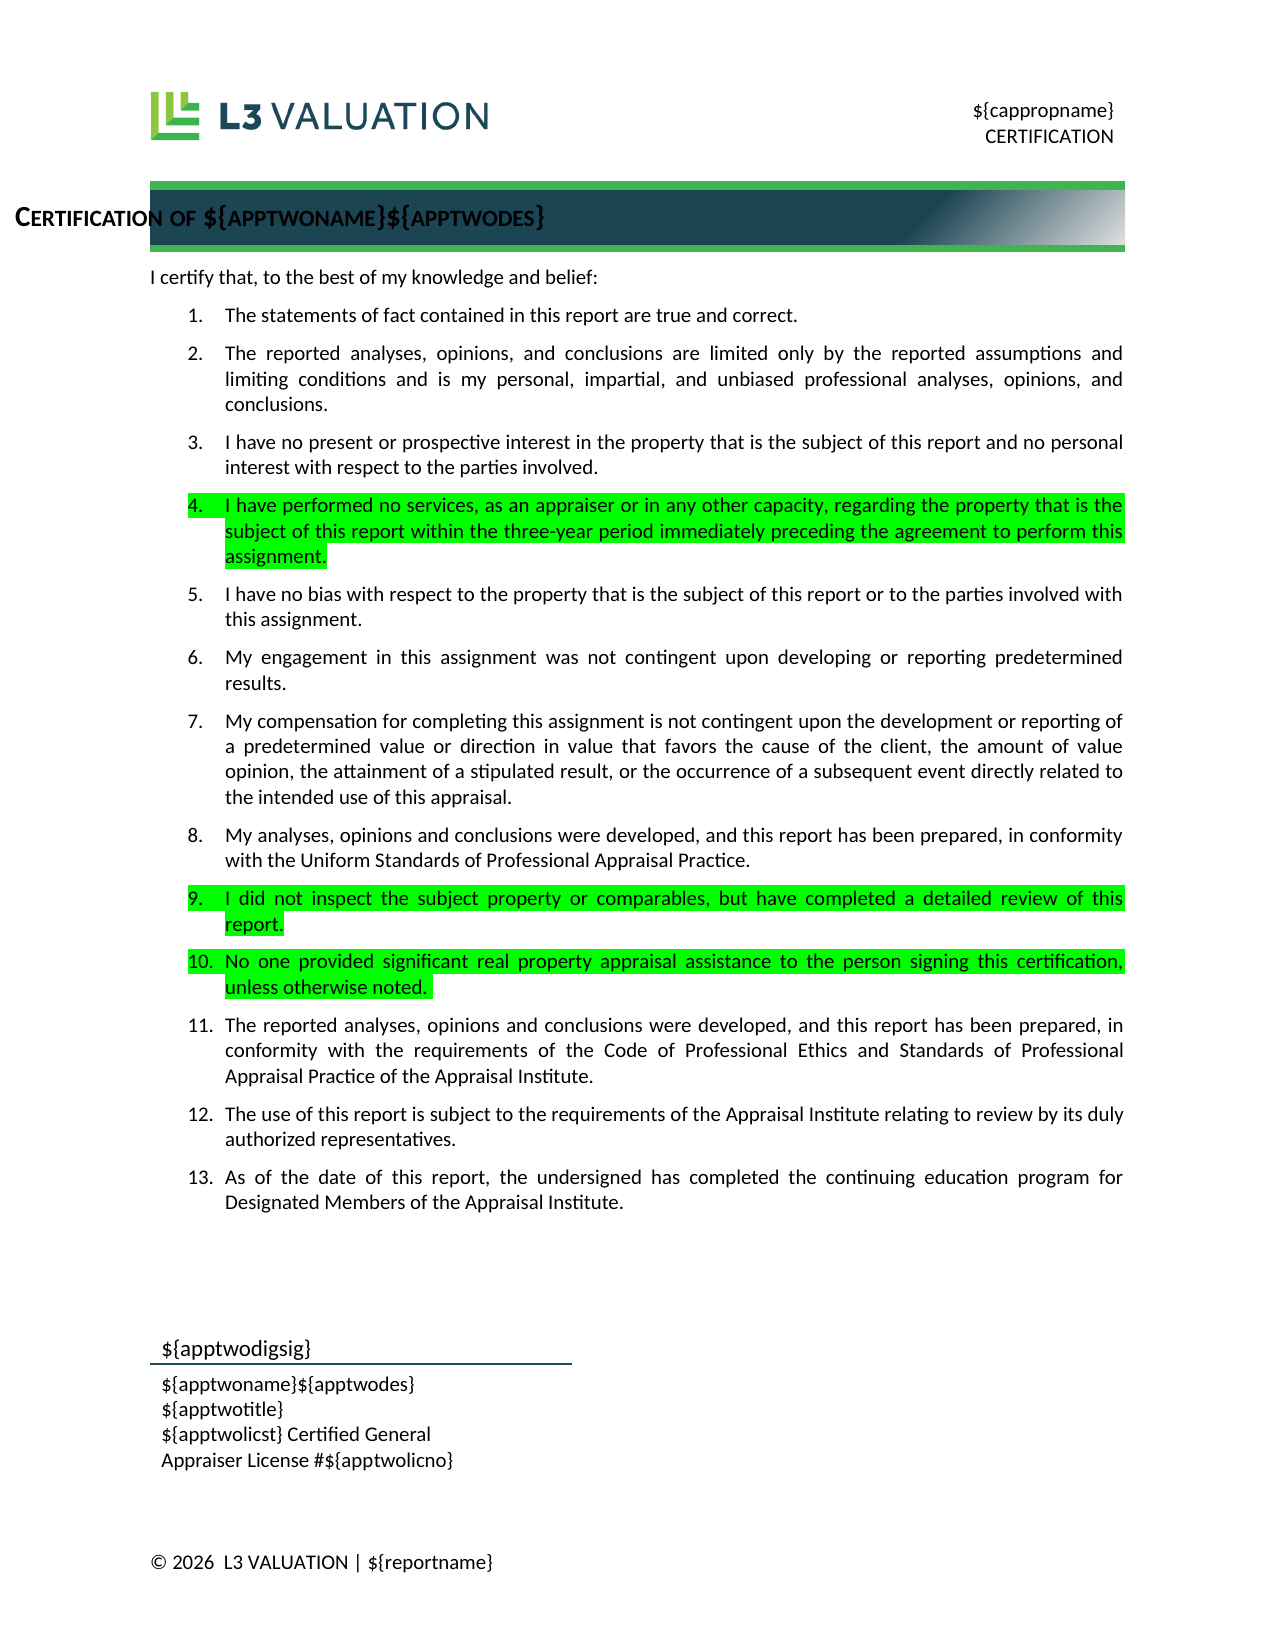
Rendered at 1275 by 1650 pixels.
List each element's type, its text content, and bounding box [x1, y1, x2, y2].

list The use of this report is subject to the requirements of the Appraisal Institute relating to review by its duly authorized representatives. [187, 1101, 1125, 1152]
list The reported analyses, opinions, and conclusions are limited only by the reported assumptions and limiting conditions and is my personal, impartial, and unbiased professional analyses, opinions, and conclusions. [187, 340, 1125, 417]
list My engagement in this assignment was not contingent upon developing or reporting predetermined results. [187, 644, 1125, 695]
list My analyses, opinions and conclusions were developed, and this report has been prepared, in conformity with the Uniform Standards of Professional Appraisal Practice. [187, 822, 1125, 873]
list I have no bias with respect to the property that is the subject of this report or to the parties involved with this assignment. [187, 581, 1125, 632]
list The reported analyses, opinions and conclusions were developed, and this report has been prepared, in conformity with the requirements of the Code of Professional Ethics and Standards of Professional Appraisal Practice of the Appraisal Institute. [187, 1012, 1125, 1088]
list I have no present or prospective interest in the property that is the subject of this report and no personal interest with respect to the parties involved. [187, 429, 1125, 480]
table_header ${apptwodigsig} [150, 1256, 572, 1362]
list The statements of fact contained in this report are true and correct. [187, 302, 1125, 328]
table_cell ${apptwoname}${apptwodes} ${apptwotitle} ${apptwolicst} Certified General Appraiser License #${apptwolicno} [150, 1365, 572, 1472]
text I certify that, to the best of my knowledge and belief: [150, 264, 1125, 290]
list My compensation for completing this assignment is not contingent upon the development or reporting of a predetermined value or direction in value that favors the cause of the client, the amount of value opinion, the attainment of a stipulated result, or the occurrence of a subsequent event directly related to the intended use of this appraisal. [187, 708, 1125, 809]
picture [135, 75, 502, 156]
